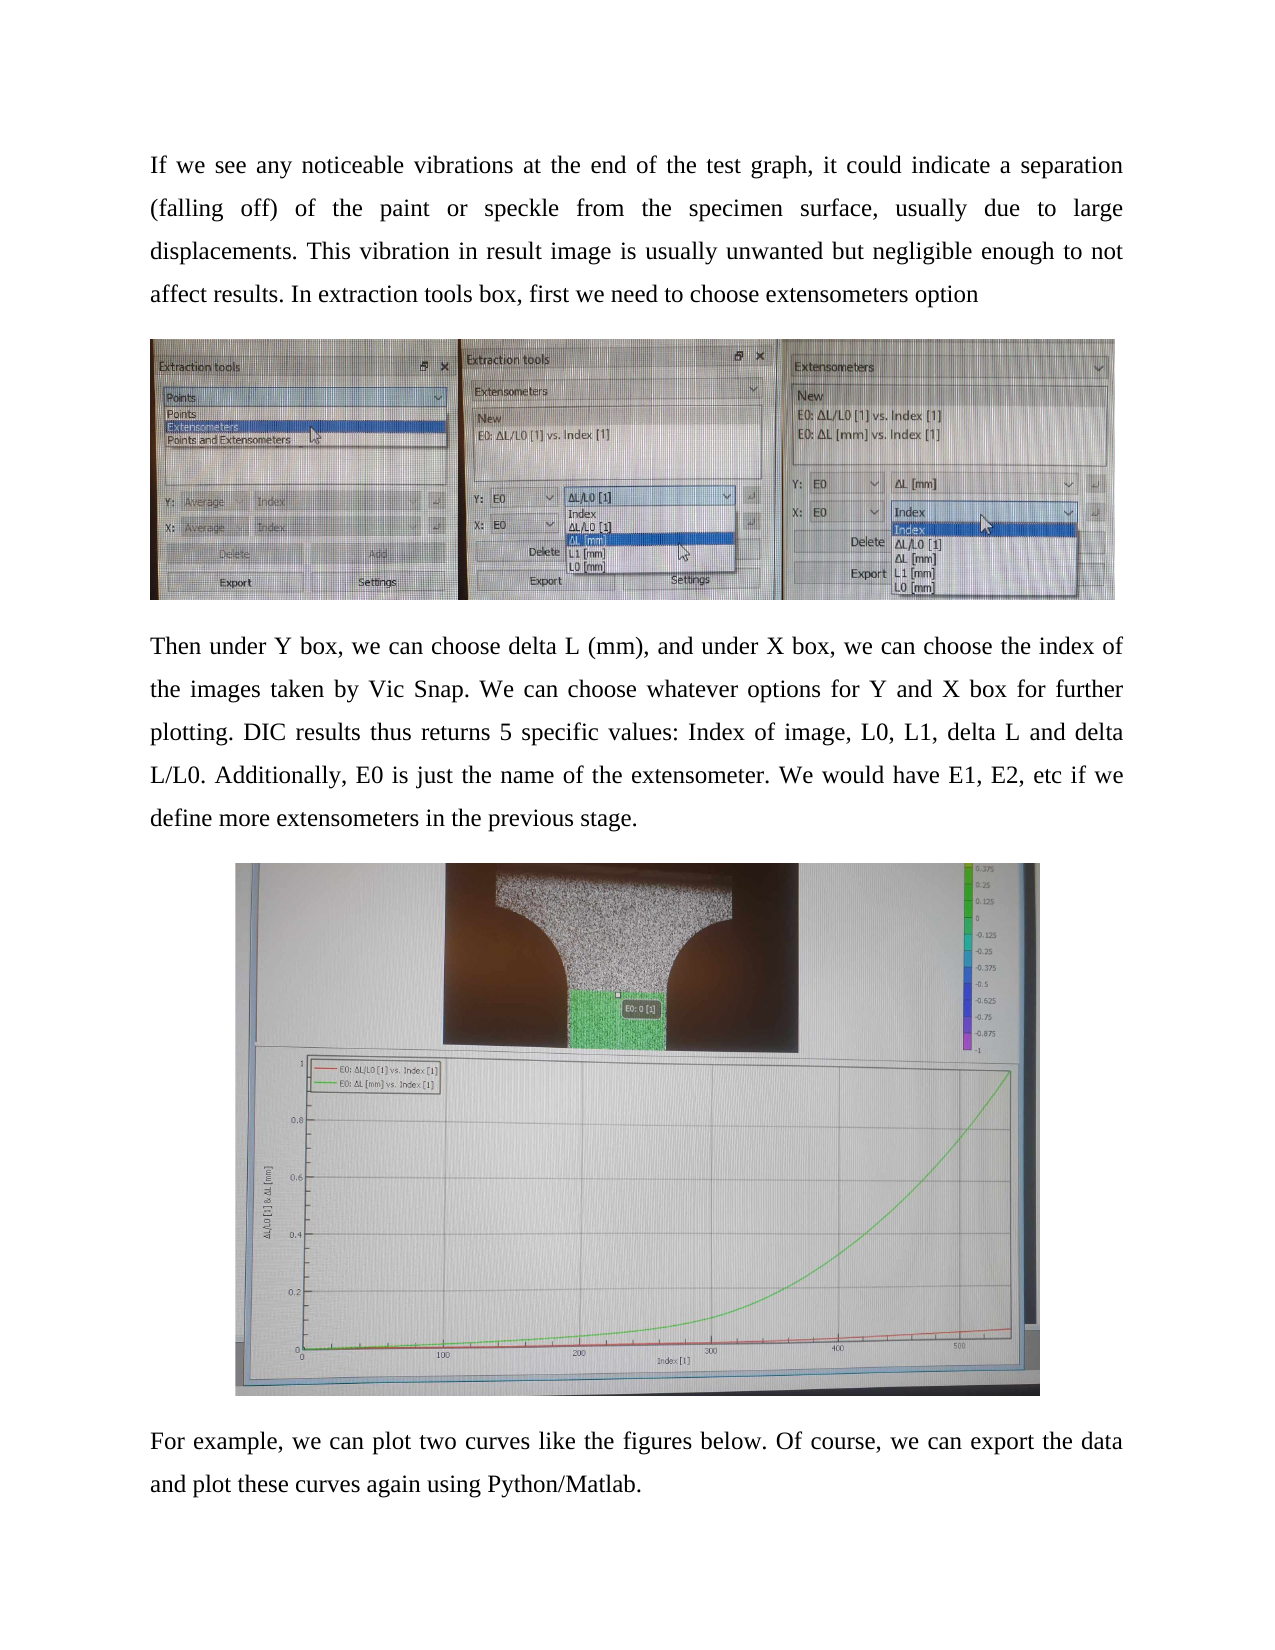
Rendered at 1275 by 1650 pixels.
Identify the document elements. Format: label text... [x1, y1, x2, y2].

picture [235, 863, 1040, 1396]
text If we see any noticeable vibrations at the end of the test graph, it could indicate a separation (falling off) of the paint or speckle from the specimen surface, usually due to large displacements. This vibration in result image is usually unwanted but negligible enough to not affect results. In extraction tools box, first we need to choose extensometers option [150, 150, 1125, 308]
text Then under Y box, we can choose delta L (mm), and under X box, we can choose the index of the images taken by Vic Snap. We can choose whatever options for Y and X box for further plotting. DIC results thus returns 5 specific values: Index of image, L0, L1, delta L and delta L/L0. Additionally, E0 is just the name of the extensometer. We would have E1, E2, etc if we define more extensometers in the previous stage. [150, 631, 1125, 832]
picture [150, 339, 1115, 600]
text For example, we can plot two curves like the figures below. Of course, we can export the data and plot these curves again using Python/Matlab. [150, 1426, 1125, 1498]
